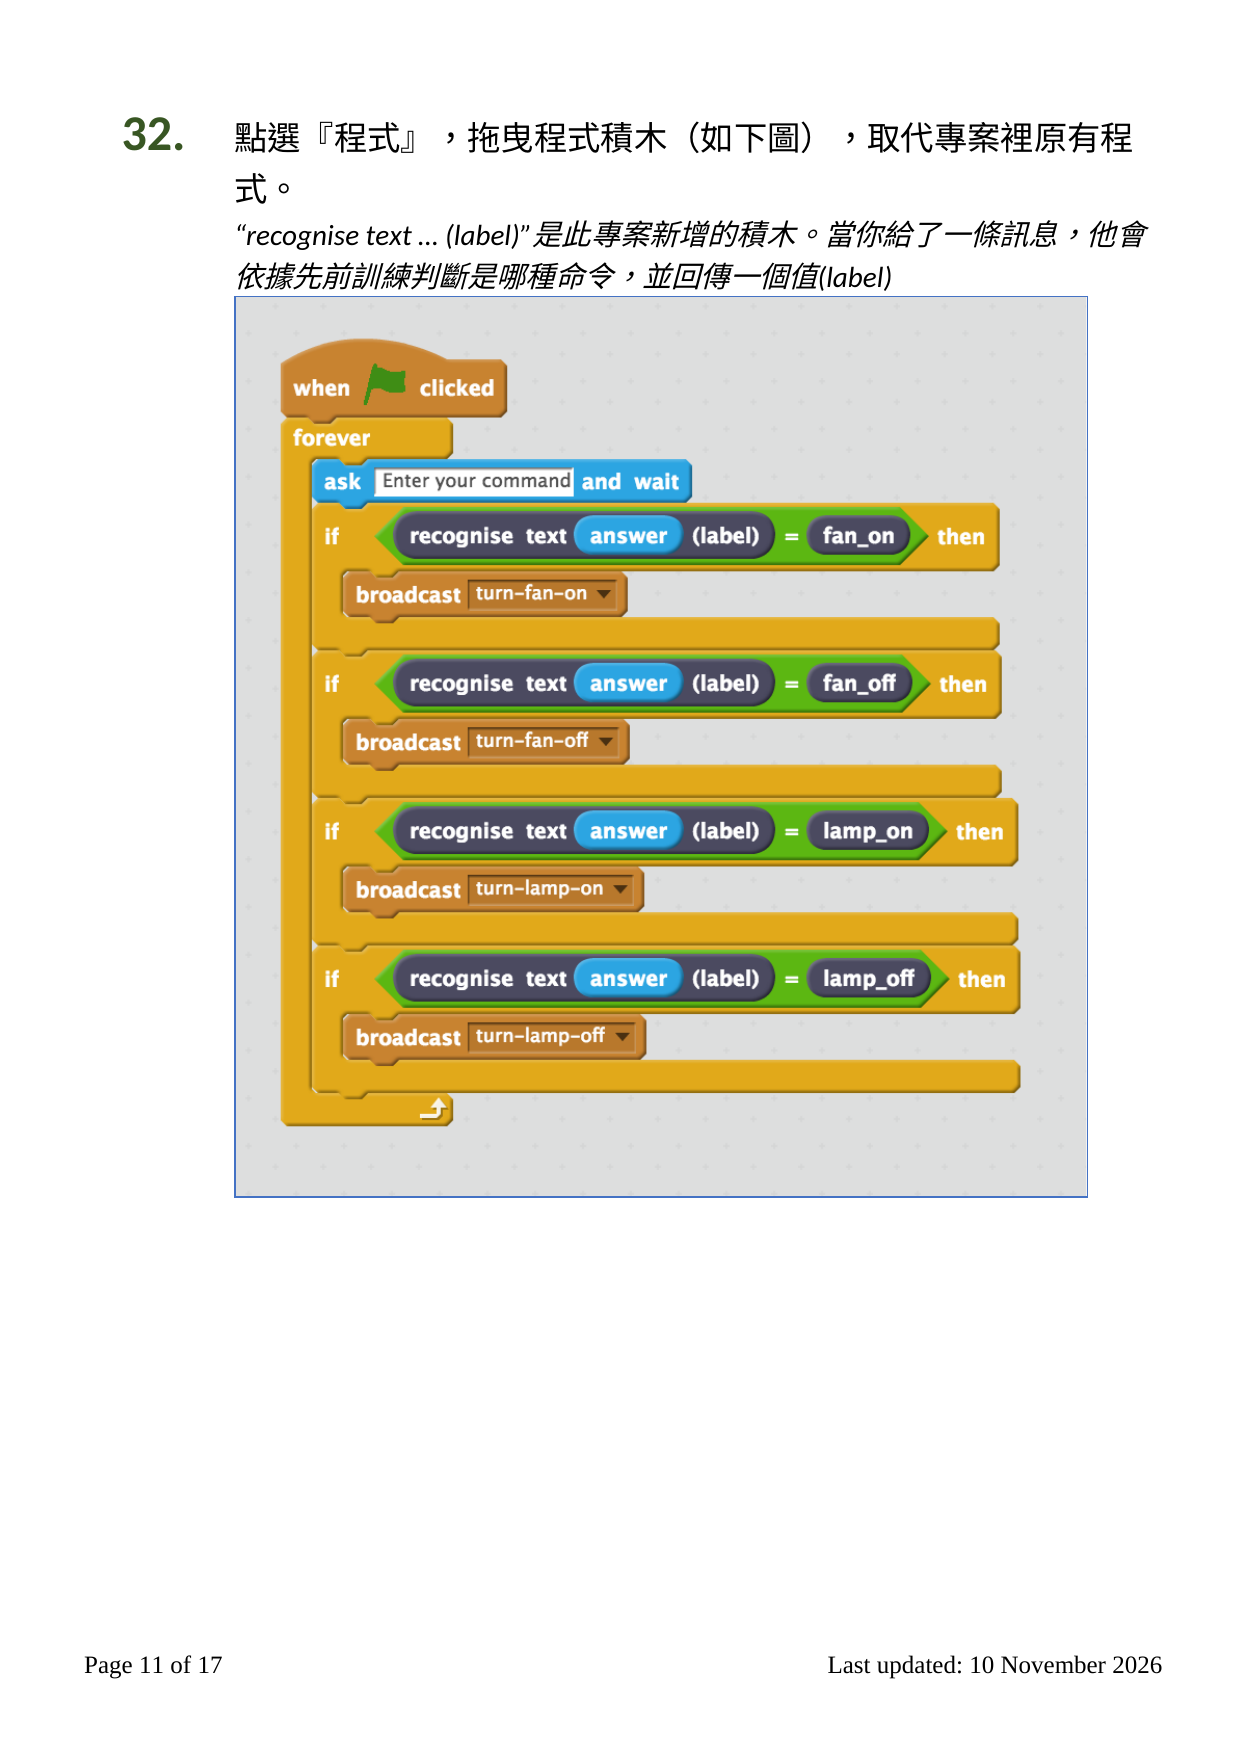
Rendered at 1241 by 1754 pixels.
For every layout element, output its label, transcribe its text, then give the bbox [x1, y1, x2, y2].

list 點選『程式』，拖曳程式積木（如下圖），取代專案裡原有程 [121, 102, 1164, 163]
picture [236, 297, 1087, 1196]
list 式。 [159, 163, 1164, 211]
